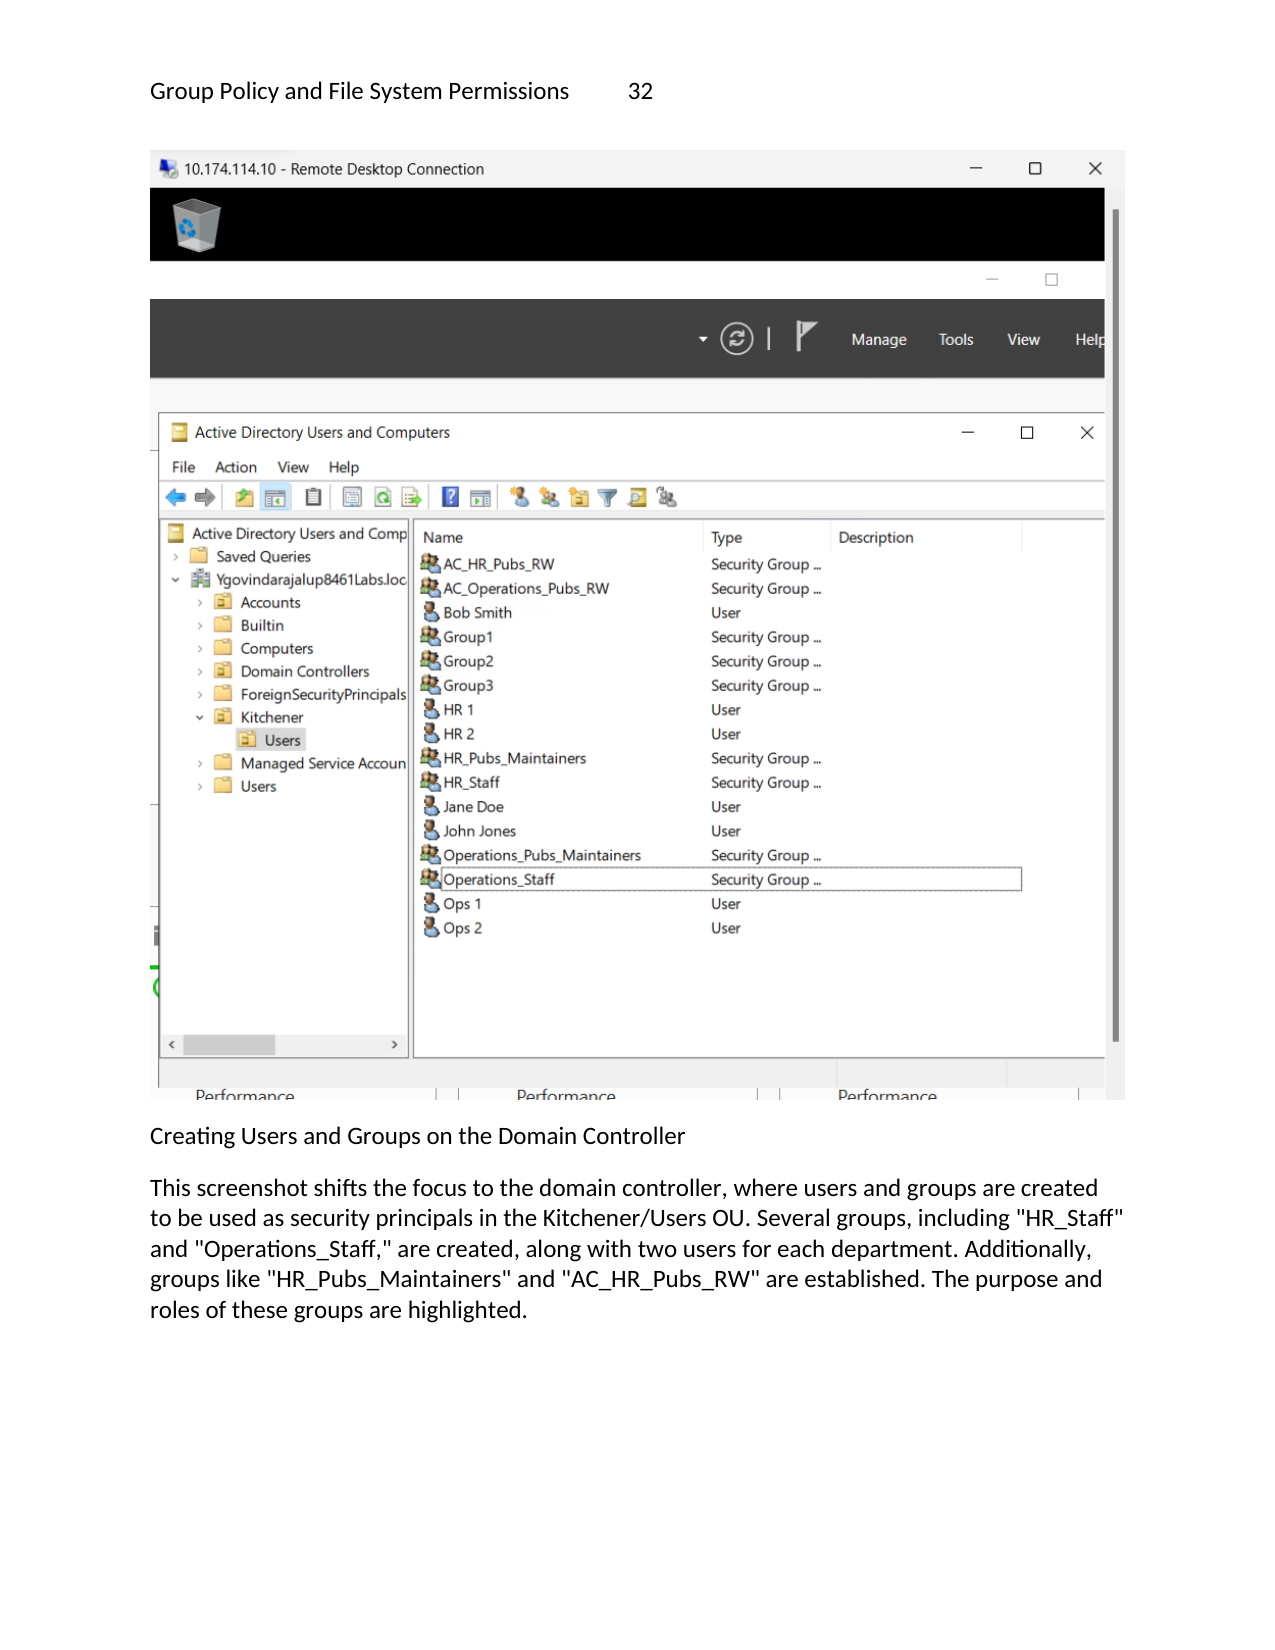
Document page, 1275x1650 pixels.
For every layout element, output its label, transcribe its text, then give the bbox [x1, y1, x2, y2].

text Creating Users and Groups on the Domain Controller [150, 1120, 1125, 1151]
text This screenshot shifts the focus to the domain controller, where users and groups are created to be used as security principals in the Kitchener/Users OU. Several groups, including "HR_Staff" and "Operations_Staff," are created, along with two users for each department. Additionally, groups like "HR_Pubs_Maintainers" and "AC_HR_Pubs_RW" are established. The purpose and roles of these groups are highlighted. [150, 1172, 1125, 1324]
picture [150, 150, 1125, 1100]
